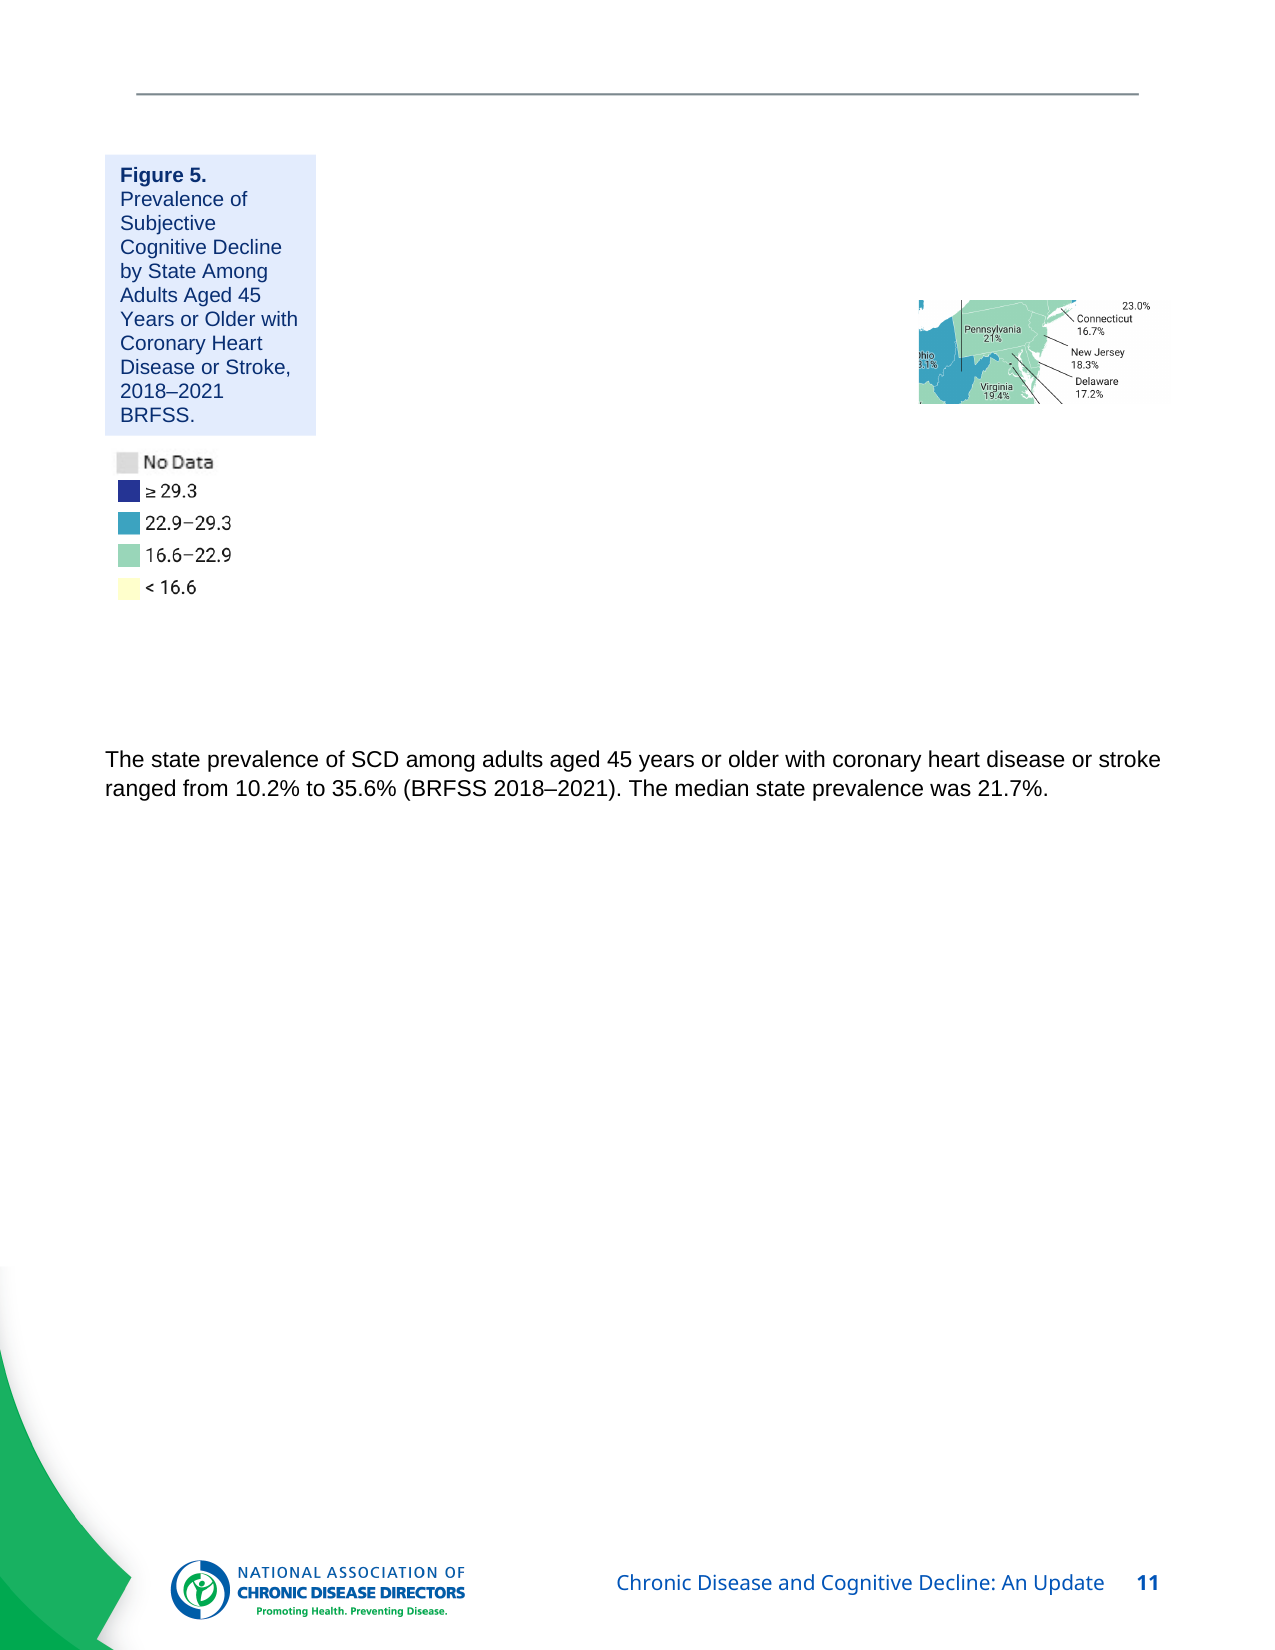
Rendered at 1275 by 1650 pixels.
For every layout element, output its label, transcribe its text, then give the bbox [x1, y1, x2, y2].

text The state prevalence of SCD among adults aged 45 years or older with coronary heart disease or stroke ranged from 10.2% to 35.6% (BRFSS 2018–2021). The median state prevalence was 21.7%. [105, 746, 1170, 802]
picture [0, 0, 1275, 1650]
